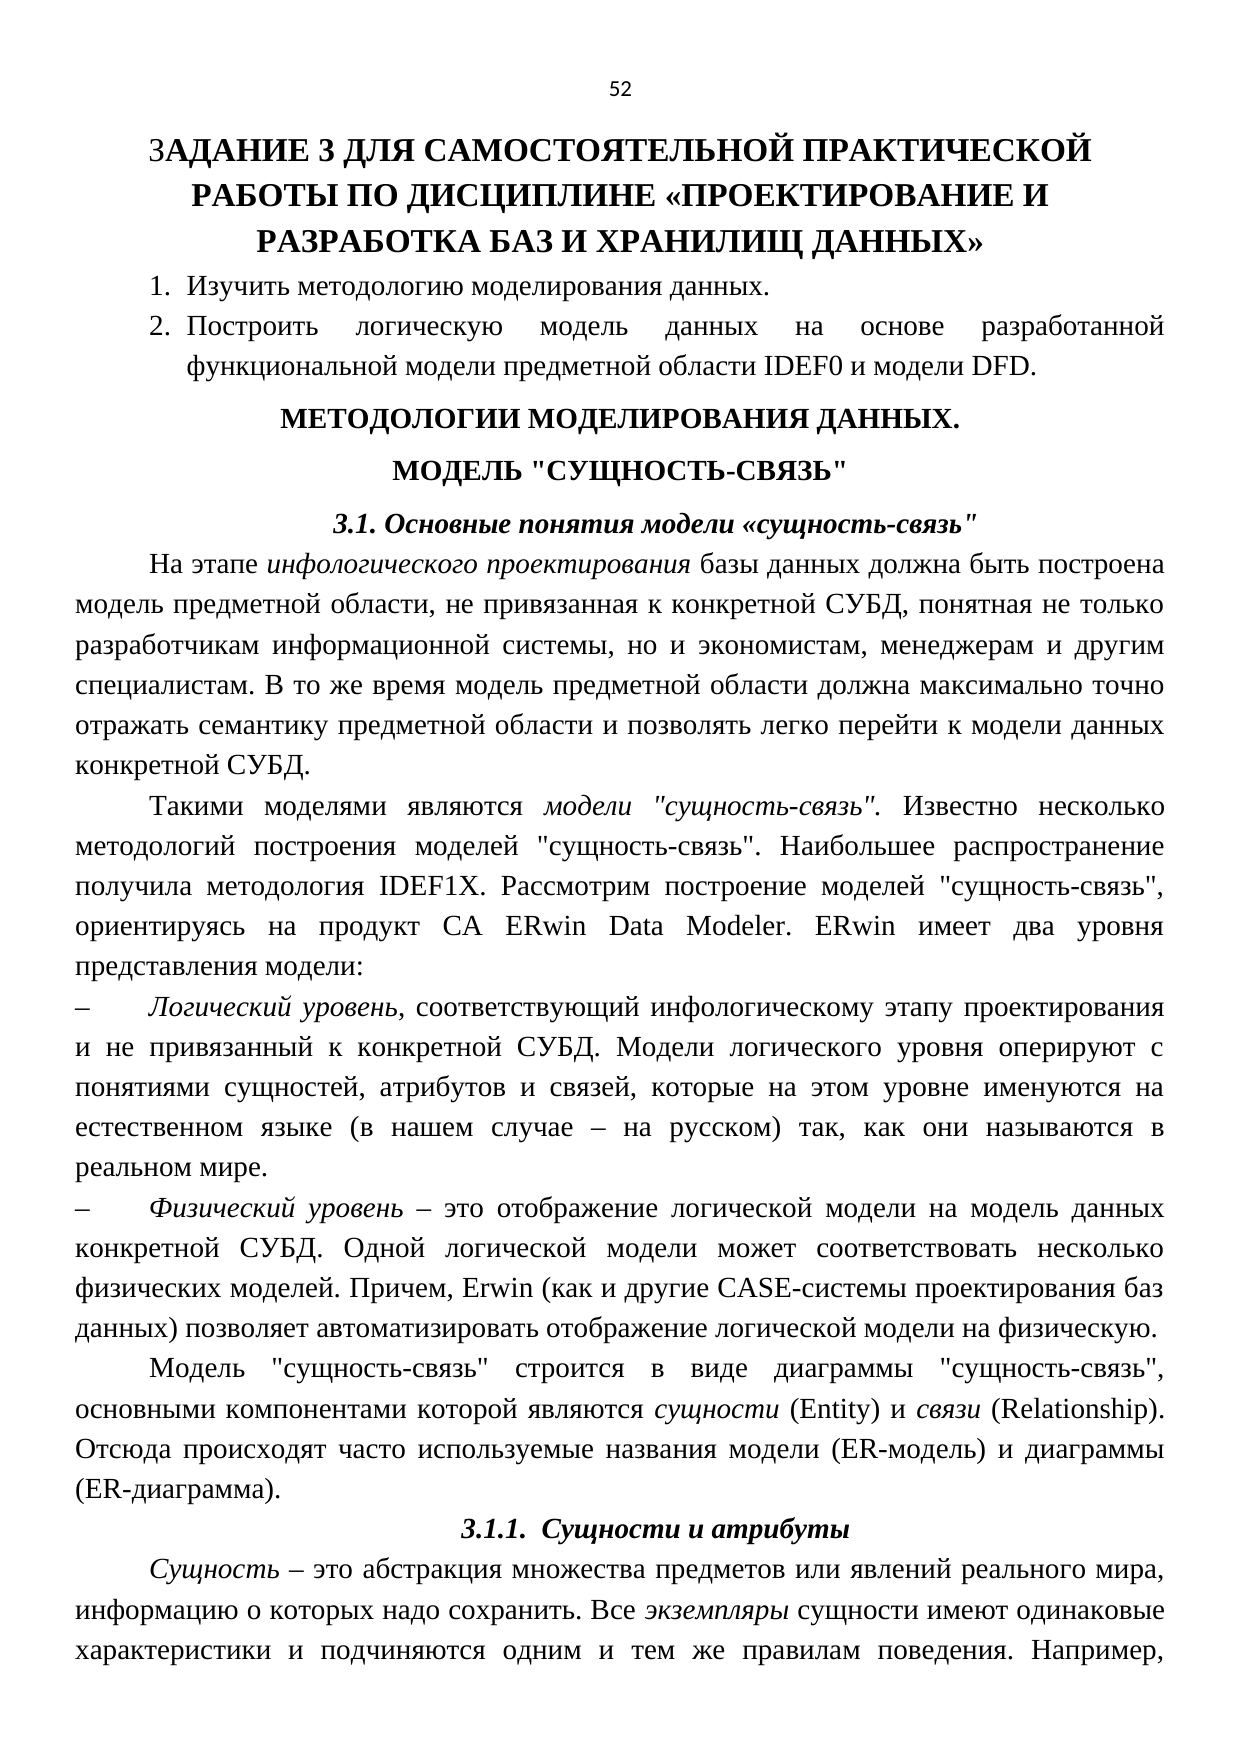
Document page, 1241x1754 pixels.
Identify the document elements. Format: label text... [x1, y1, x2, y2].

text МОДЕЛЬ "СУЩНОСТЬ-СВЯЗЬ" [75, 453, 1165, 487]
text Модель "сущность-связь" строится в виде диаграммы "сущность-связь", основными компонентами которой являются сущности (Entity) и связи (Relationship). Отсюда происходят часто используемые названия модели (ER-модель) и диаграммы (ER-диаграмма). [75, 1351, 1165, 1505]
list Изучить методологию моделирования данных. [149, 268, 1165, 301]
text На этапе инфологического проектирования базы данных должна быть построена модель предметной области, не привязанная к конкретной СУБД, понятная не только разработчикам информационной системы, но и экономистам, менеджерам и другим специалистам. В то же время модель предметной области должна максимально точно отражать семантику предметной области и позволять легко перейти к модели данных конкретной СУБД. [75, 546, 1165, 781]
text 3.1.1. Сущности и атрибуты [149, 1511, 1165, 1545]
text 3.1. Основные понятия модели «сущность-связь" [149, 506, 1165, 540]
text ЗАДАНИЕ 3 ДЛЯ САМОСТОЯТЕЛЬНОЙ ПРАКТИЧЕСКОЙ РАБОТЫ ПО ДИСЦИПЛИНЕ «ПРОЕКТИРОВАНИЕ И РАЗРАБОТКА БАЗ И ХРАНИЛИЩ ДАННЫХ» [75, 130, 1165, 260]
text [75, 1552, 1165, 1666]
text Такими моделями являются модели "сущность-связь". Известно несколько методологий построения моделей "сущность-связь". Наибольшее распространение получила методология IDEF1X. Рассмотрим построение моделей "сущность-связь", ориентируясь на продукт CA ERwin Data Modeler. ERwin имеет два уровня представления модели: [75, 788, 1165, 982]
list Построить логическую модель данных на основе разработанной функциональной модели предметной области IDEF0 и модели DFD. [149, 308, 1165, 382]
list Логический уровень, соответствующий инфологическому этапу проектирования и не привязанный к конкретной СУБД. Модели логического уровня оперируют с понятиями сущностей, атрибутов и связей, которые на этом уровне именуются на естественном языке (в нашем случае – на русском) так, как они называются в реальном мире. [75, 989, 1165, 1183]
text МЕТОДОЛОГИИ МОДЕЛИРОВАНИЯ ДАННЫХ. [75, 401, 1165, 434]
list Физический уровень – это отображение логической модели на модель данных конкретной СУБД. Одной логической модели может соответствовать несколько физических моделей. Причем, Erwin (как и другие CASE-системы проектирования баз данных) позволяет автоматизировать отображение логической модели на физическую. [75, 1190, 1165, 1344]
